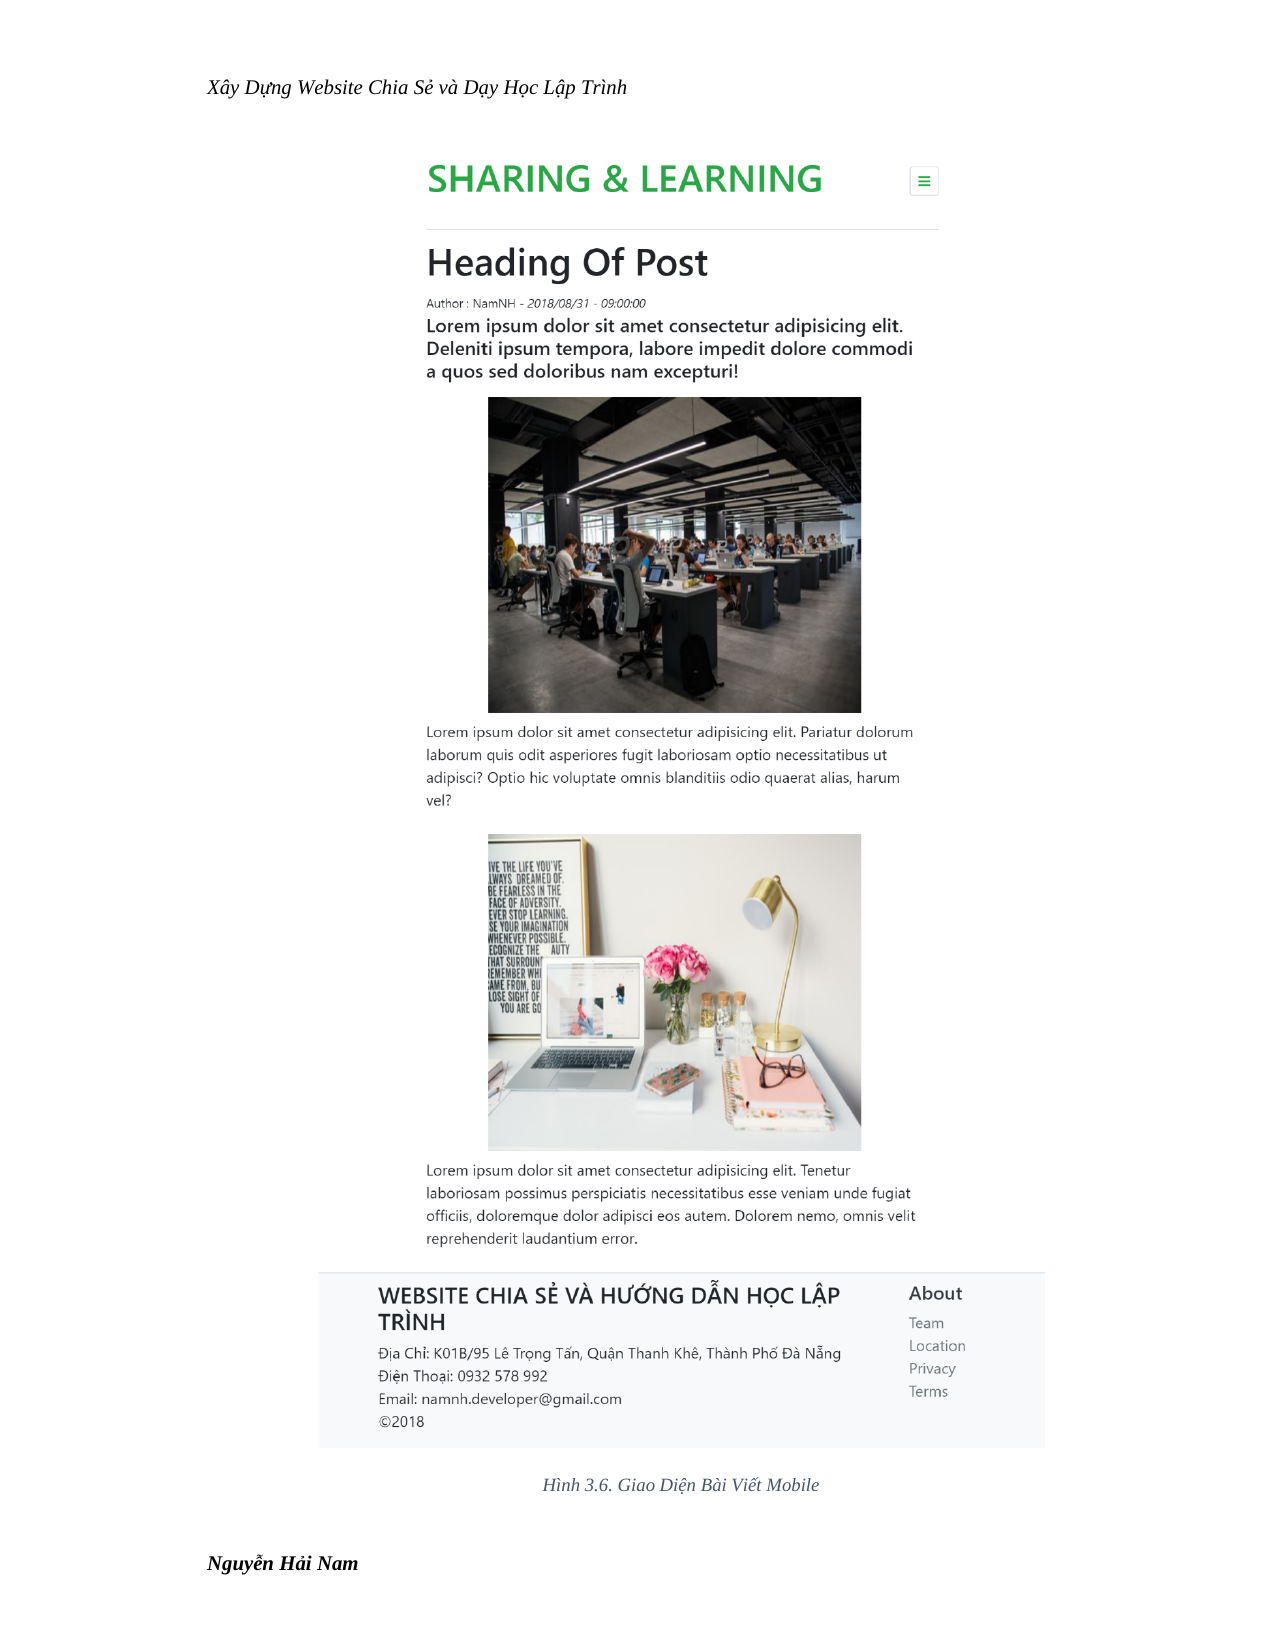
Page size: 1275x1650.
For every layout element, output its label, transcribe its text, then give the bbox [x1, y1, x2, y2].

picture [318, 147, 1046, 1455]
text Hình 3.6. Giao Diện Bài Viết Mobile [207, 1474, 1157, 1495]
